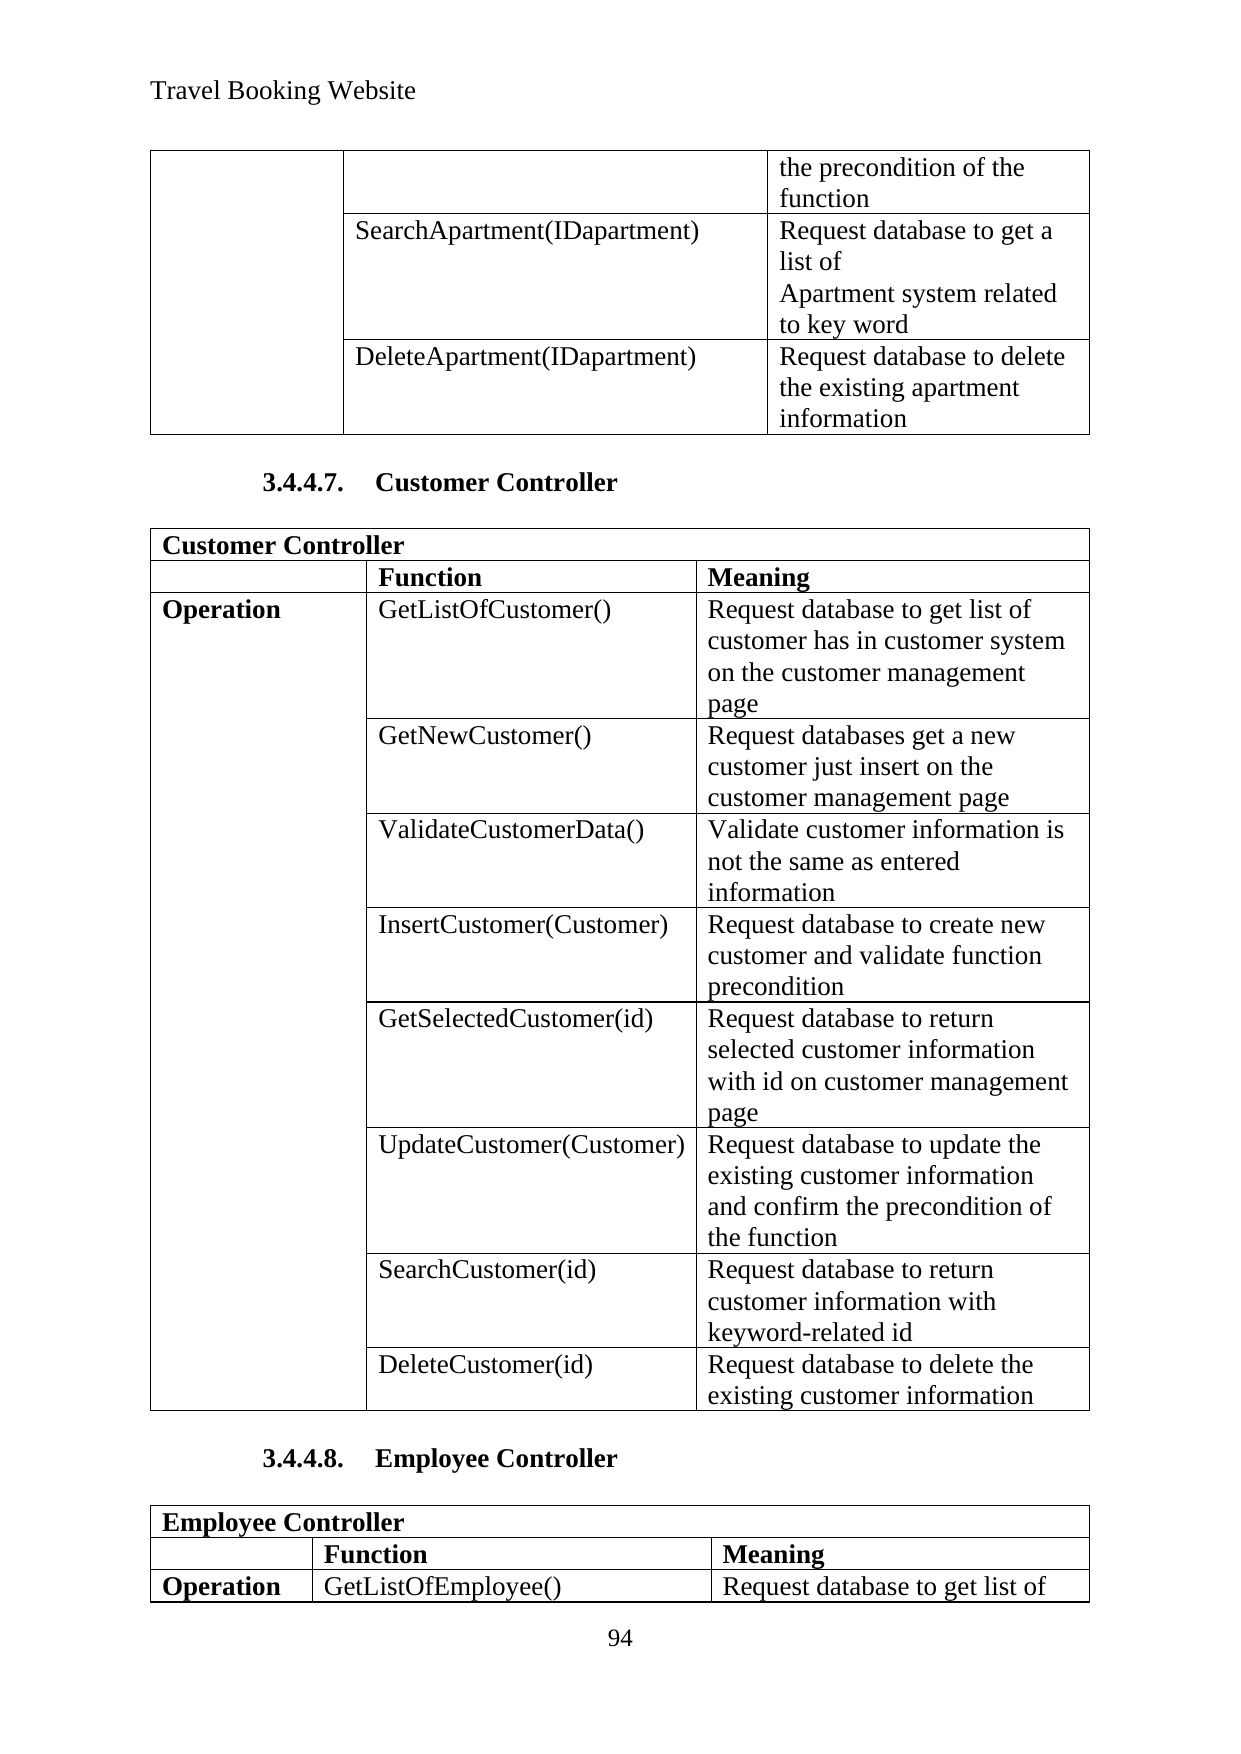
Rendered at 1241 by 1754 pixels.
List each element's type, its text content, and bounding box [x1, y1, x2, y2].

table_cell Request database to return customer information with keyword-related id [697, 1254, 1089, 1347]
table_cell GetListOfCustomer() [367, 593, 696, 718]
table_cell Request database to get a list of Apartment system related to key word [768, 214, 1089, 339]
table_cell Validate customer information is not the same as entered information [697, 814, 1089, 907]
table_cell [151, 1538, 312, 1569]
table_cell SearchApartment(IDapartment) [344, 214, 767, 339]
list Customer Controller [262, 466, 1090, 497]
table_cell Operation [151, 1570, 312, 1601]
table_cell GetListOfEmployee() [313, 1570, 711, 1601]
table_cell ValidateCustomerData() [367, 814, 696, 907]
table_cell Request database to update the existing customer information and confirm the precondition of the function [697, 1128, 1089, 1253]
table_cell InsertCustomer(Customer) [367, 908, 696, 1001]
table_cell Request database to delete the existing customer information [697, 1348, 1089, 1410]
table_cell Request database to create new customer and validate function precondition [697, 908, 1089, 1001]
table_cell Operation [151, 593, 366, 1410]
table_cell Request database to delete the existing apartment information [768, 340, 1089, 433]
table_cell [151, 561, 366, 592]
table_cell Meaning [697, 561, 1089, 592]
table_cell Request databases get a new customer just insert on the customer management page [697, 719, 1089, 812]
list Employee Controller [262, 1443, 1090, 1474]
table_cell DeleteCustomer(id) [367, 1348, 696, 1410]
table_cell DeleteApartment(IDapartment) [344, 340, 767, 433]
table_cell SearchCustomer(id) [367, 1254, 696, 1347]
table_cell GetSelectedCustomer(id) [367, 1003, 696, 1127]
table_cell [712, 1570, 1089, 1601]
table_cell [344, 151, 767, 213]
table_cell Function [313, 1538, 711, 1569]
table_cell Function [367, 561, 696, 592]
table_cell Meaning [712, 1538, 1089, 1569]
table_header Customer Controller [151, 529, 1089, 560]
table_cell Request database to return selected customer information with id on customer management page [697, 1003, 1089, 1127]
table_cell UpdateCustomer(Customer) [367, 1128, 696, 1253]
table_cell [768, 151, 1089, 213]
table_cell Request database to get list of customer has in customer system on the customer management page [697, 593, 1089, 718]
table_header Employee Controller [151, 1506, 1089, 1537]
table_cell GetNewCustomer() [367, 719, 696, 812]
